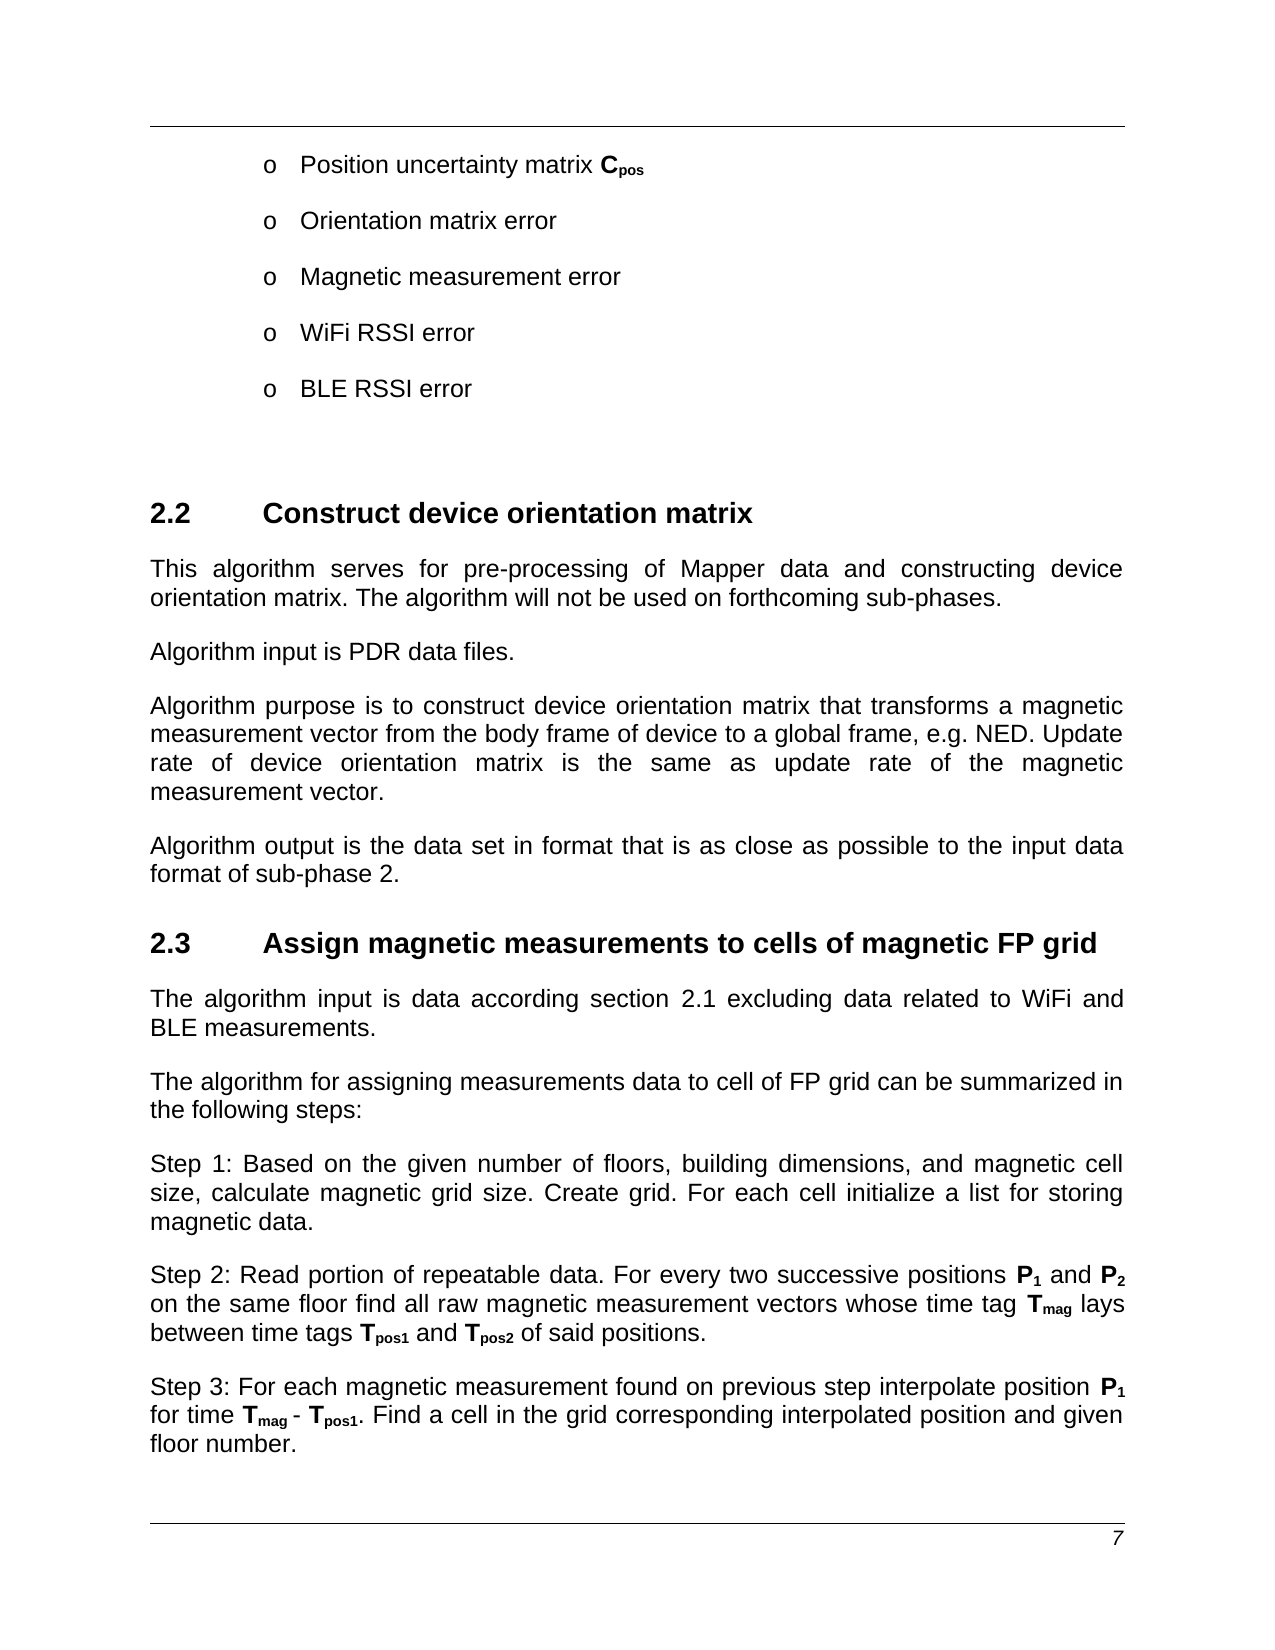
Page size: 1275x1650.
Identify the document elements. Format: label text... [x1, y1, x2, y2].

text Step 2: Read portion of repeatable data. For every two successive positions P1 and P2 on the same floor find all raw magnetic measurement vectors whose time tag Tmag lays between time tags Tpos1 and Tpos2 of said positions. [150, 1261, 1125, 1347]
list Position uncertainty matrix Cpos [262, 150, 1125, 181]
text Step 1: Based on the given number of floors, building dimensions, and magnetic cell size, calculate magnetic grid size. Create grid. For each cell initialize a list for storing magnetic data. [150, 1149, 1125, 1236]
text Algorithm input is PDR data files. [150, 637, 1125, 666]
text Algorithm output is the data set in format that is as close as possible to the input data format of sub-phase 2. [150, 831, 1125, 888]
subtitle Assign magnetic measurements to cells of magnetic FP grid [150, 926, 1125, 959]
subtitle Construct device orientation matrix [150, 496, 1125, 529]
text Step 3: For each magnetic measurement found on previous step interpolate position P1 for time Tmag - Tpos1. Find a cell in the grid corresponding interpolated position and given floor number. [150, 1372, 1125, 1458]
text The algorithm input is data according section 2.1 excluding data related to WiFi and BLE measurements. [150, 984, 1125, 1042]
text Algorithm purpose is to construct device orientation matrix that transforms a magnetic measurement vector from the body frame of device to a global frame, e.g. NED. Update rate of device orientation matrix is the same as update rate of the magnetic measurement vector. [150, 691, 1125, 806]
list WiFi RSSI error [262, 318, 1125, 349]
text The algorithm for assigning measurements data to cell of FP grid can be summarized in the following steps: [150, 1067, 1125, 1124]
list BLE RSSI error [262, 374, 1125, 405]
list Magnetic measurement error [262, 262, 1125, 293]
text This algorithm serves for pre-processing of Mapper data and constructing device orientation matrix. The algorithm will not be used on forthcoming sub-phases. [150, 554, 1125, 612]
list Orientation matrix error [262, 206, 1125, 237]
